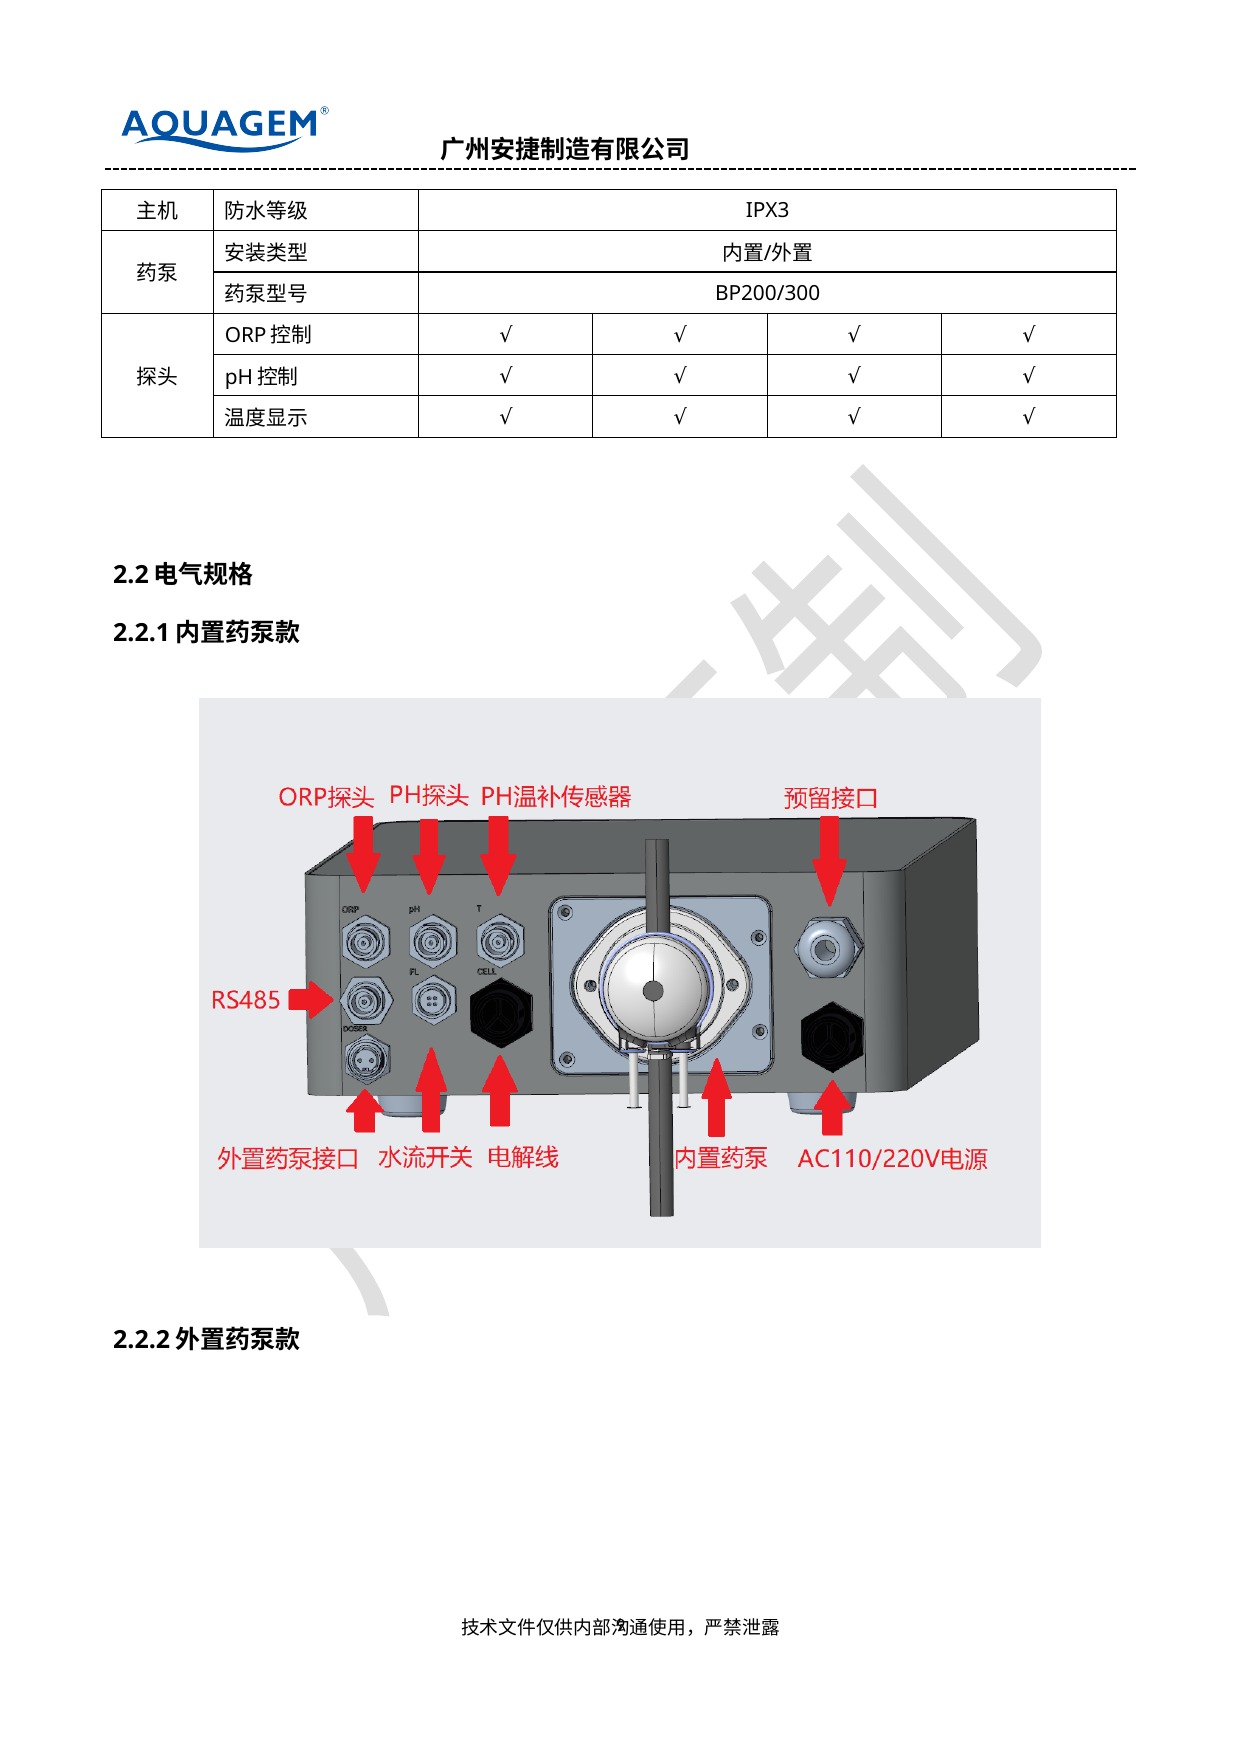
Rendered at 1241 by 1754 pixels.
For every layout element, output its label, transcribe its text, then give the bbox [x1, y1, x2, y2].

table_cell √ [942, 355, 1116, 395]
table_cell √ [419, 396, 592, 437]
text 2.2电气规格 [113, 552, 1127, 593]
picture [199, 698, 1042, 1248]
text 2.2.2外置药泵款 [113, 1317, 1127, 1358]
picture [112, 96, 343, 159]
table_cell √ [942, 396, 1116, 437]
table_cell 主机 [102, 190, 213, 230]
table_cell 防水等级 [214, 190, 418, 230]
table_cell 药泵型号 [214, 273, 418, 313]
table_cell √ [768, 355, 941, 395]
table_cell ORP控制 [214, 314, 418, 354]
table_cell √ [768, 396, 941, 437]
table_cell √ [593, 396, 767, 437]
table_cell 内置/外置 [419, 231, 1116, 271]
table_cell √ [419, 314, 592, 354]
table_cell √ [768, 314, 941, 354]
text 2.2.1内置药泵款 [113, 611, 1127, 651]
table_cell √ [593, 355, 767, 395]
table_cell √ [942, 314, 1116, 354]
table_cell 药泵 [102, 231, 213, 313]
table_cell 温度显示 [214, 396, 418, 437]
table_cell √ [593, 314, 767, 354]
table_cell pH控制 [214, 355, 418, 395]
table_cell 安装类型 [214, 231, 418, 271]
table_cell IPX3 [419, 190, 1116, 230]
table_cell 探头 [102, 314, 213, 437]
table_cell BP200/300 [419, 273, 1116, 313]
table_cell √ [419, 355, 592, 395]
